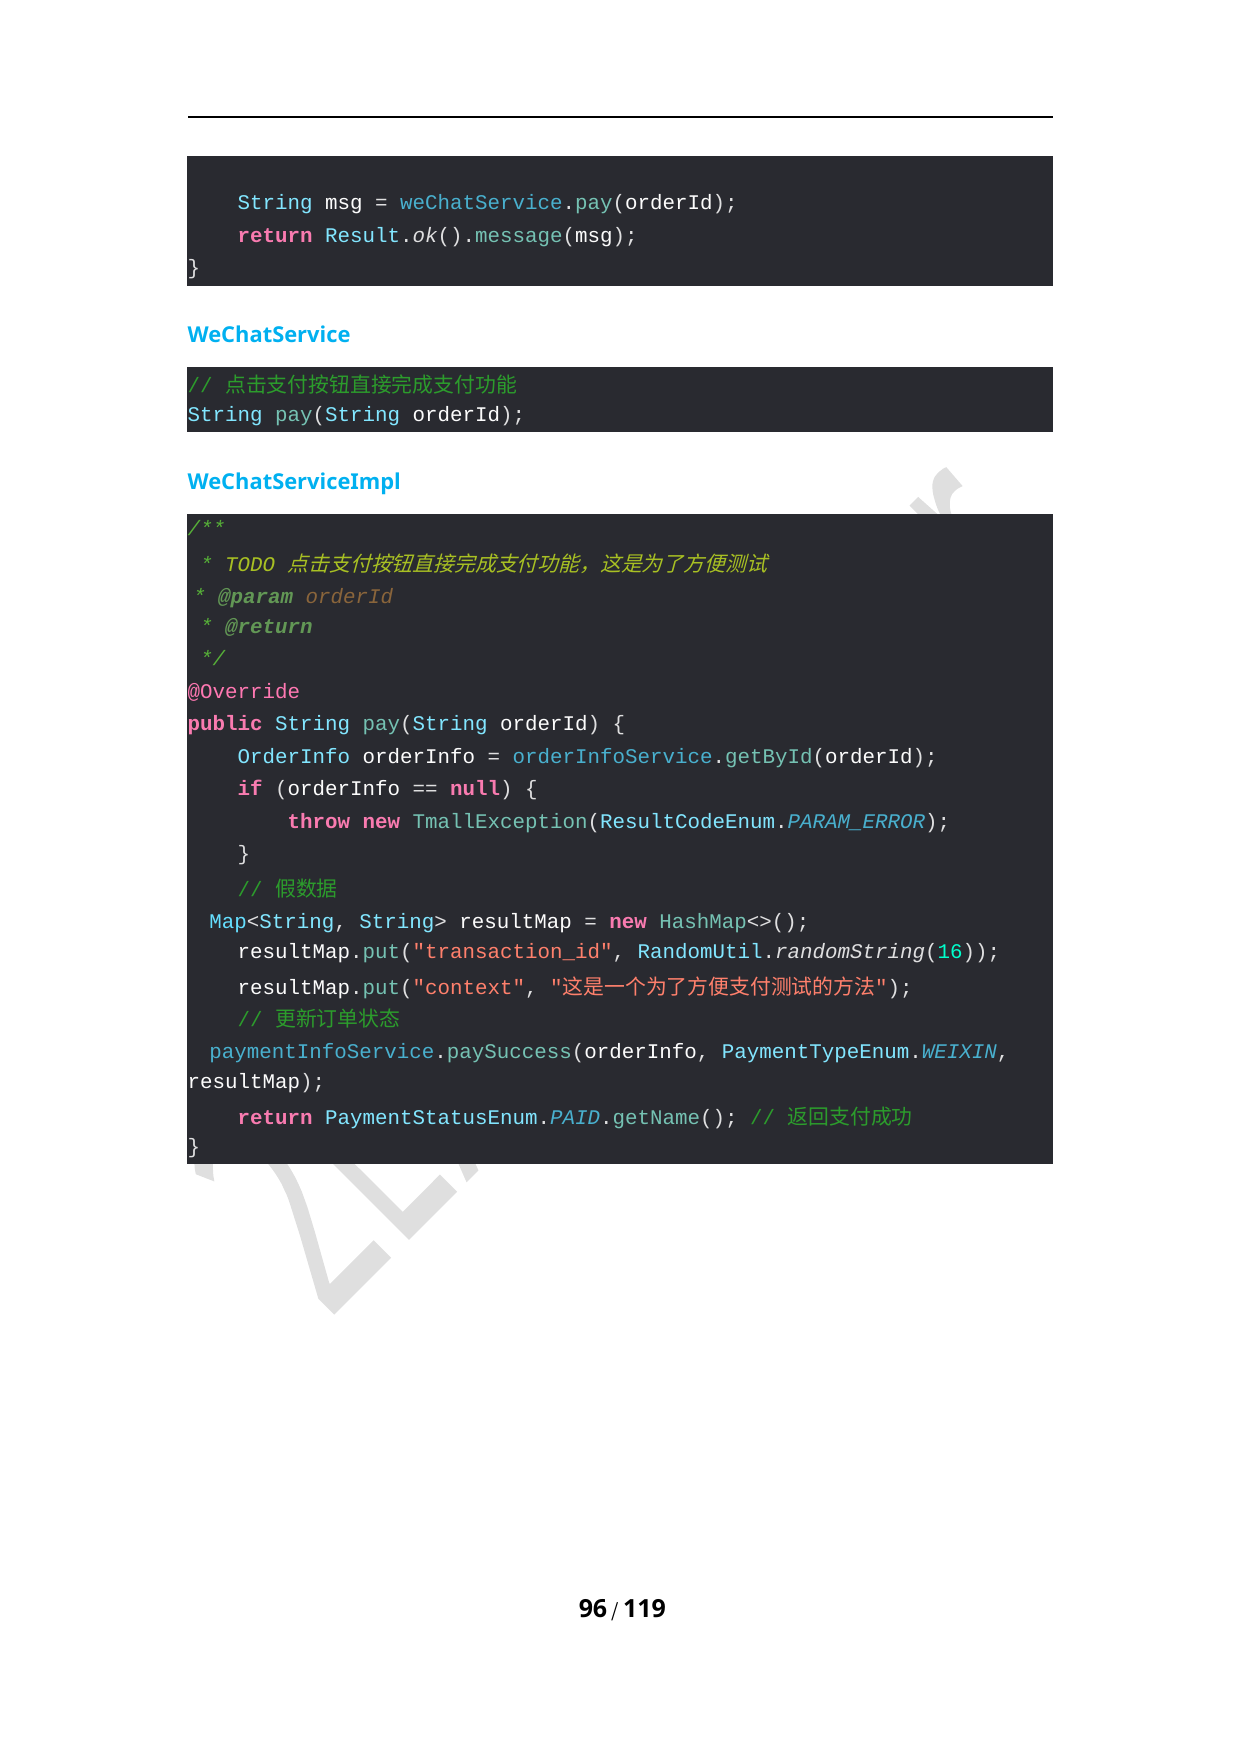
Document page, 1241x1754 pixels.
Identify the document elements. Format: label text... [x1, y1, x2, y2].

text // 点击支付按钮直接完成支付功能 String pay(String orderId); [187, 367, 1053, 432]
text /** * TODO 点击支付按钮直接完成支付功能，这是为了方便测试 * @param orderId * @return */ @Override public String pay(String orderId) { OrderInfo orderInfo = orderInfoService.getById(orderId); if (orderInfo == null) { throw new TmallException(ResultCodeEnum.PARAM_ERROR); } // 假数据 Map<String, String> resultMap = new HashMap<>(); resultMap.put("transaction_id", RandomUtil.randomString(16)); resultMap.put("context", "这是一个为了方便支付测试的方法"); // 更新订单状态 paymentInfoService.paySuccess(orderInfo, PaymentTypeEnum.WEIXIN, resultMap); return PaymentStatusEnum.PAID.getName(); // 返回支付成功 } [187, 514, 1053, 1164]
text WeChatService [187, 318, 1053, 351]
text WeChatServiceImpl [187, 465, 1053, 497]
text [187, 156, 1053, 286]
